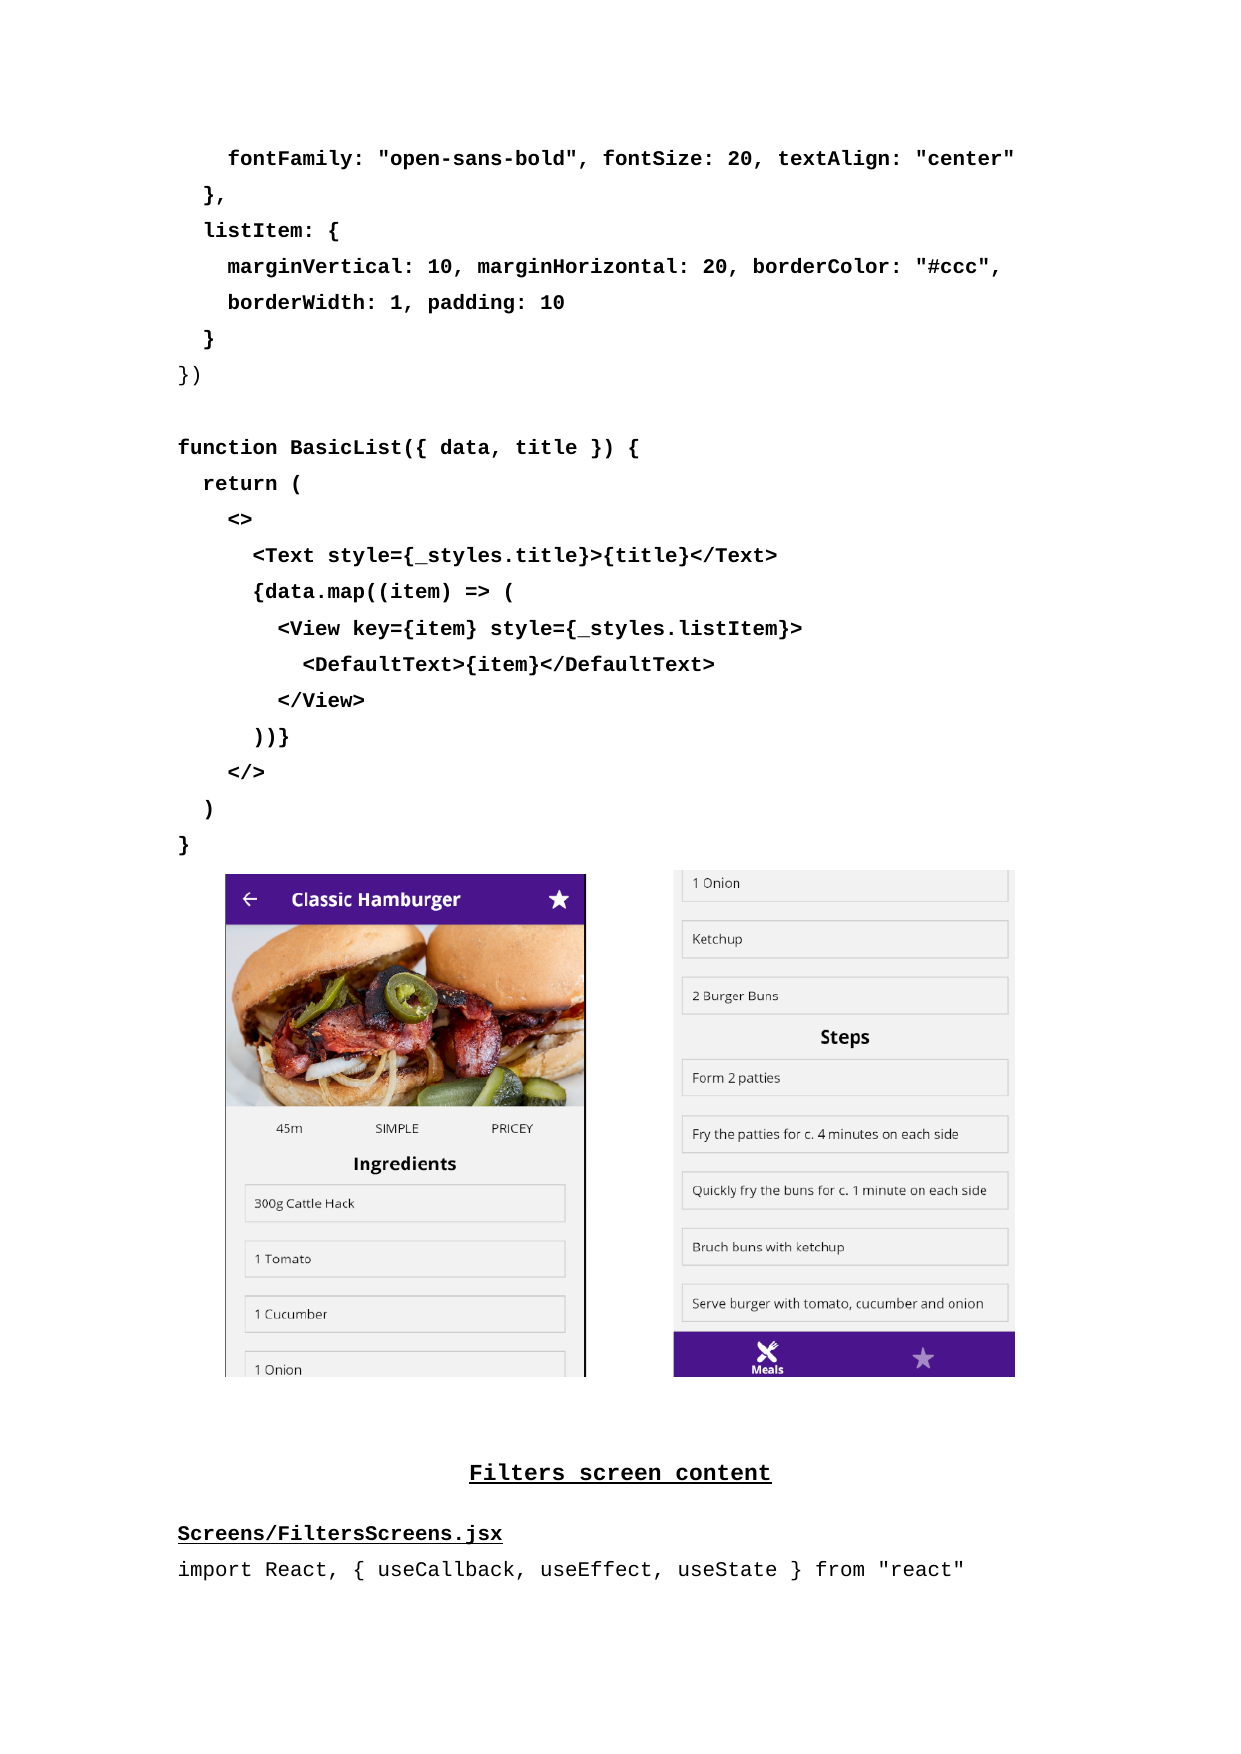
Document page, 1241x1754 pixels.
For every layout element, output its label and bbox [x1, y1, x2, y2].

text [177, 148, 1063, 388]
picture [673, 870, 1015, 1377]
picture [225, 874, 587, 1377]
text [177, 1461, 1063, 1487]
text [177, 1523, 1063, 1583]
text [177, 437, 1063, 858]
